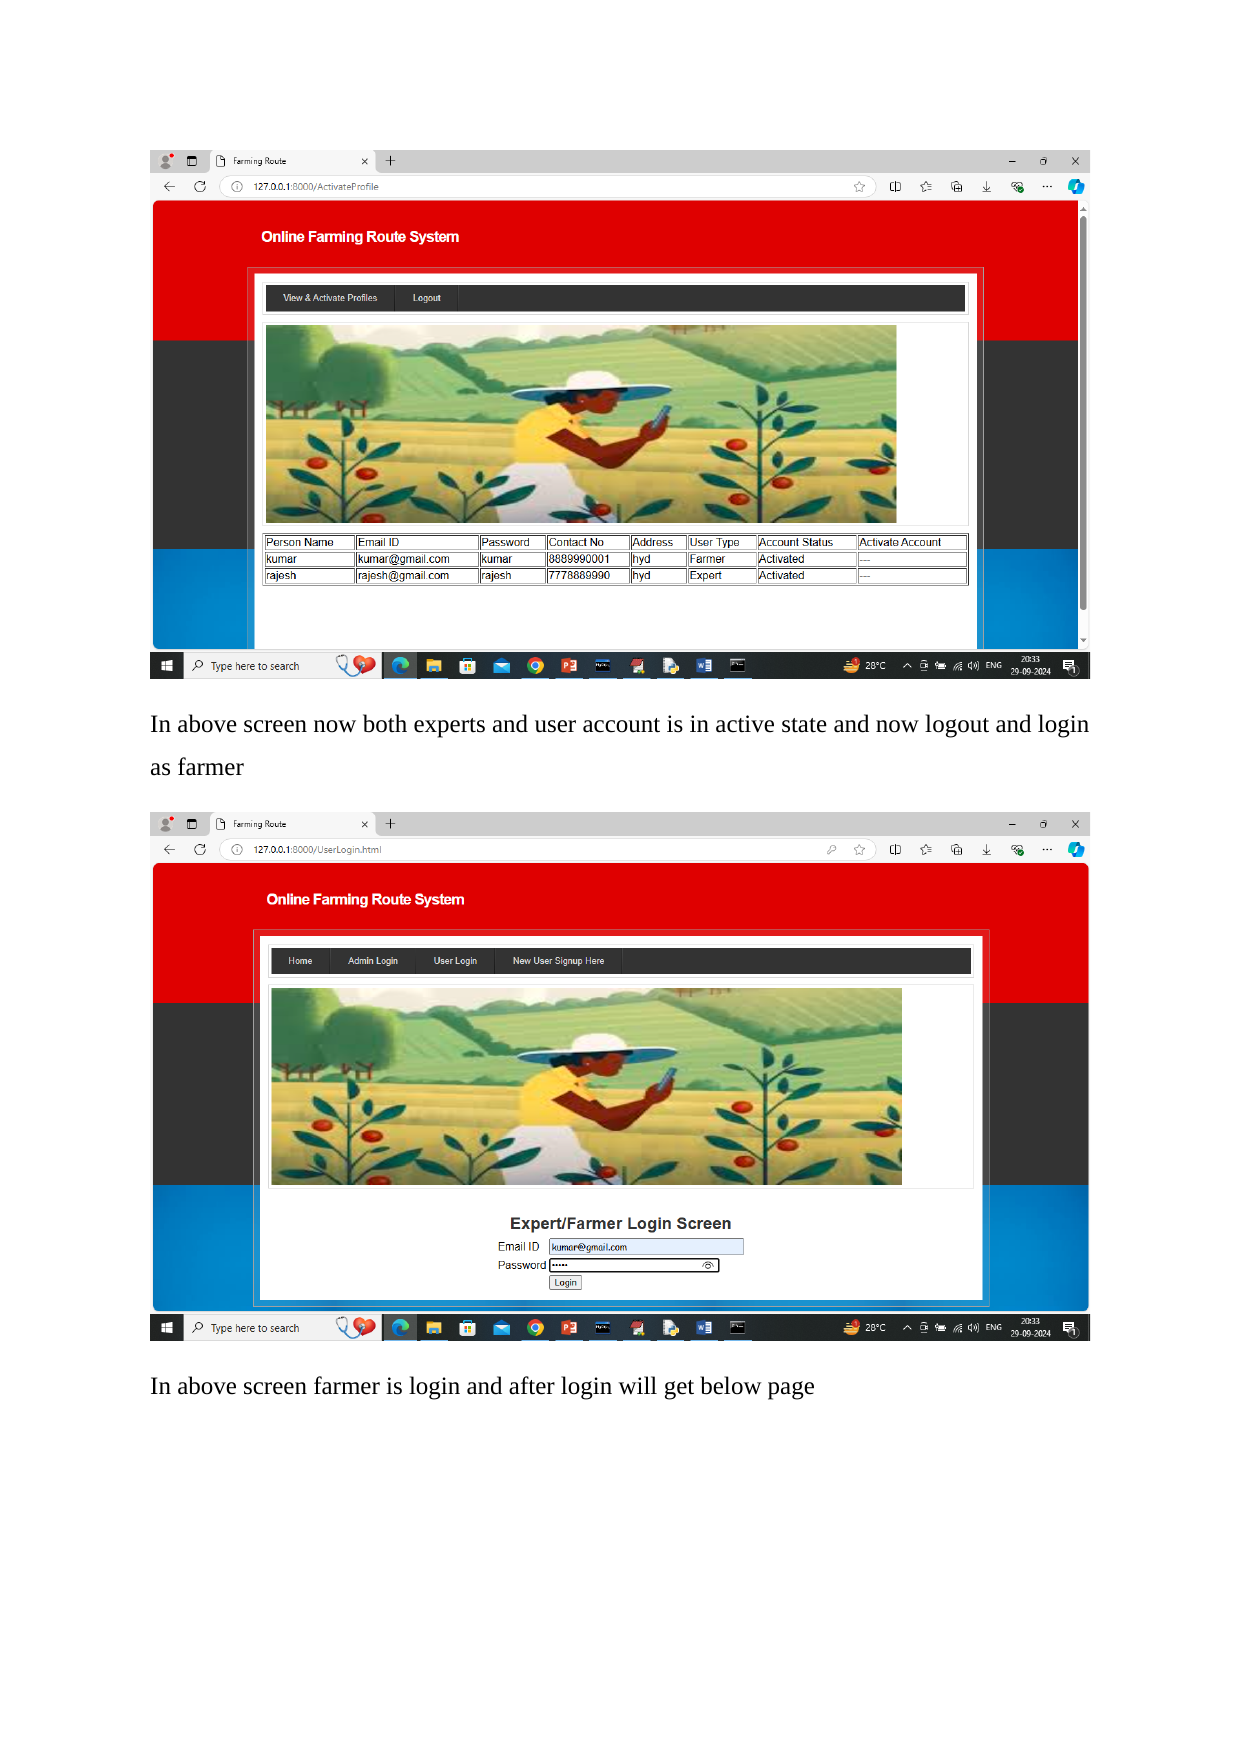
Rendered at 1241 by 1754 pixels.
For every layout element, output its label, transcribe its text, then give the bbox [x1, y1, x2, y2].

text In above screen farmer is login and after login will get below page [150, 1371, 1090, 1400]
text In above screen now both experts and user account is in active state and now logout and login as farmer [150, 709, 1090, 781]
picture [150, 812, 1091, 1341]
picture [150, 150, 1091, 679]
